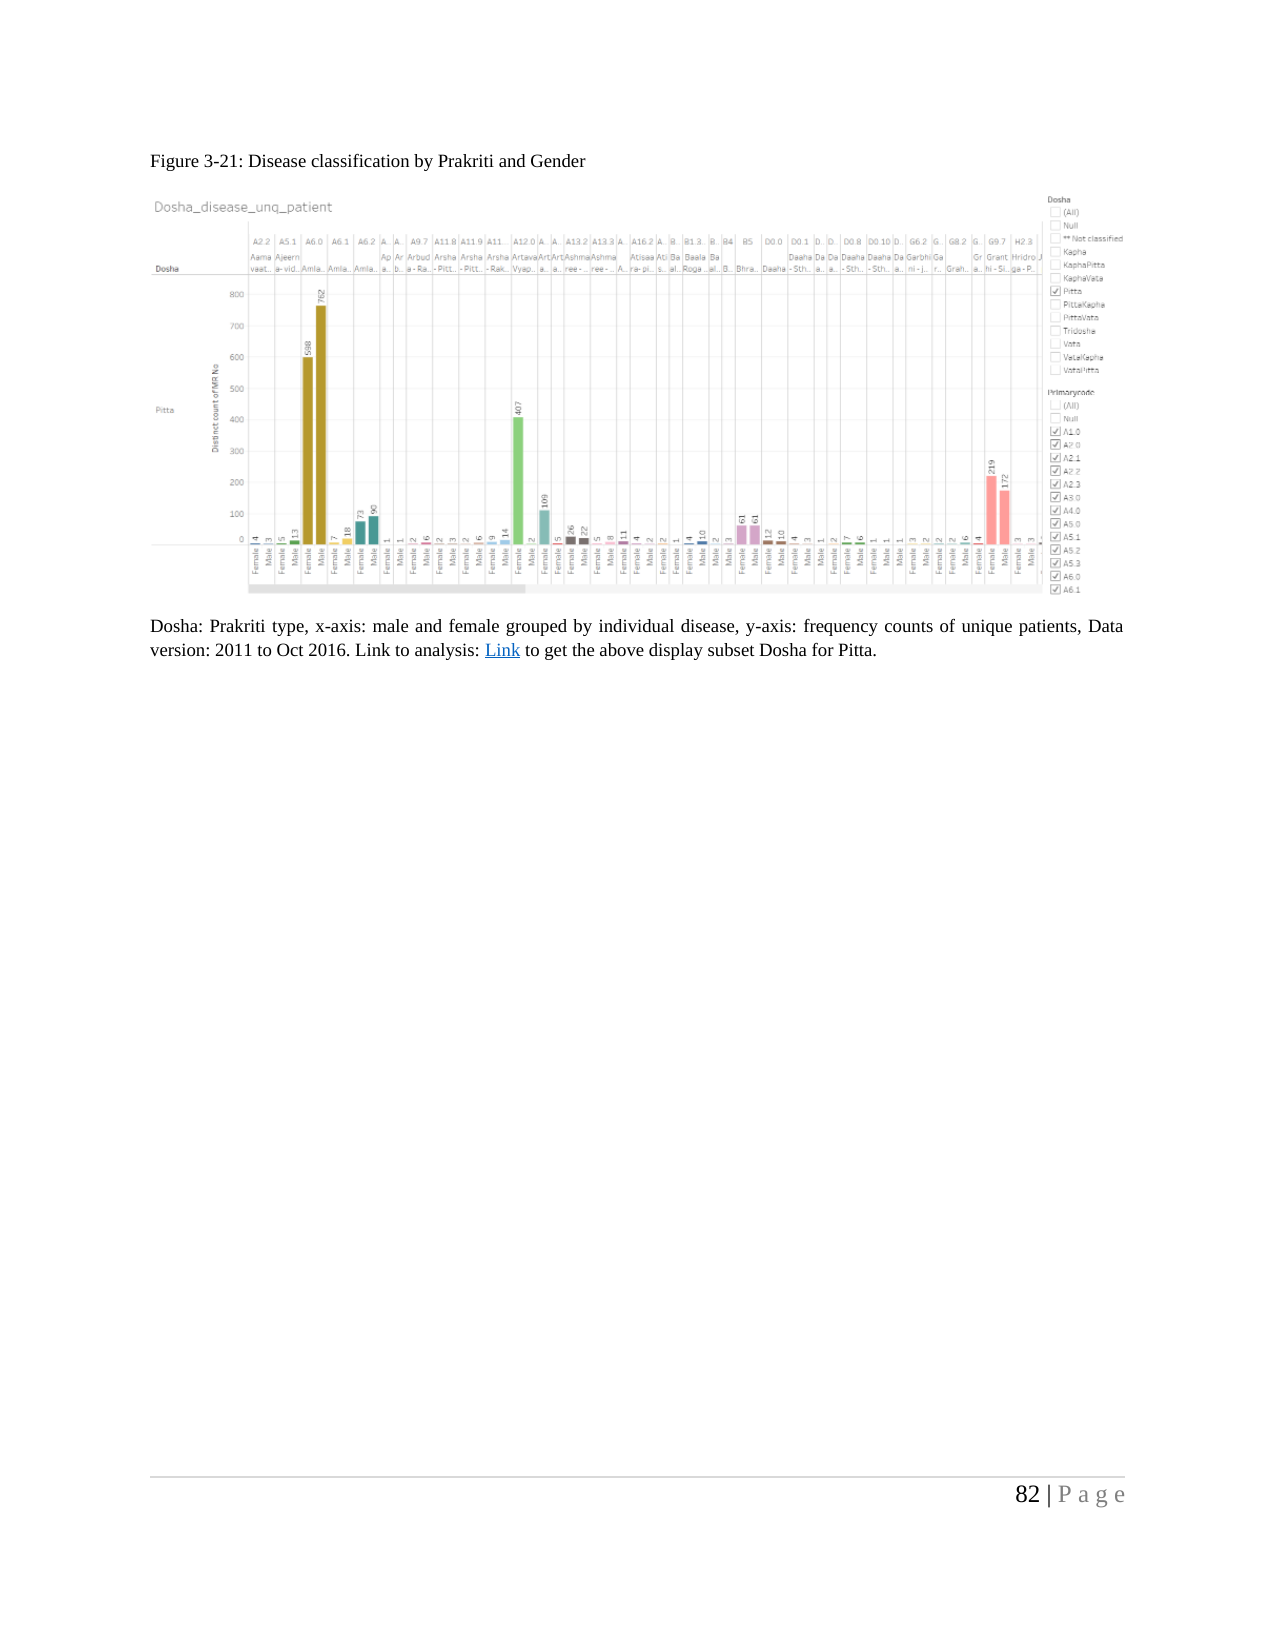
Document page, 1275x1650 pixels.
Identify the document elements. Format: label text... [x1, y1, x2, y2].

picture [150, 192, 1125, 597]
text Dosha: Prakriti type, x-axis: male and female grouped by individual disease, y-axis: frequency counts of unique patients, Data version: 2011 to Oct 2016. Link to analysis: Link to get the above display subset Dosha for Pitta. [150, 615, 1125, 660]
text Figure 3-21: Disease classification by Prakriti and Gender [150, 150, 1125, 172]
